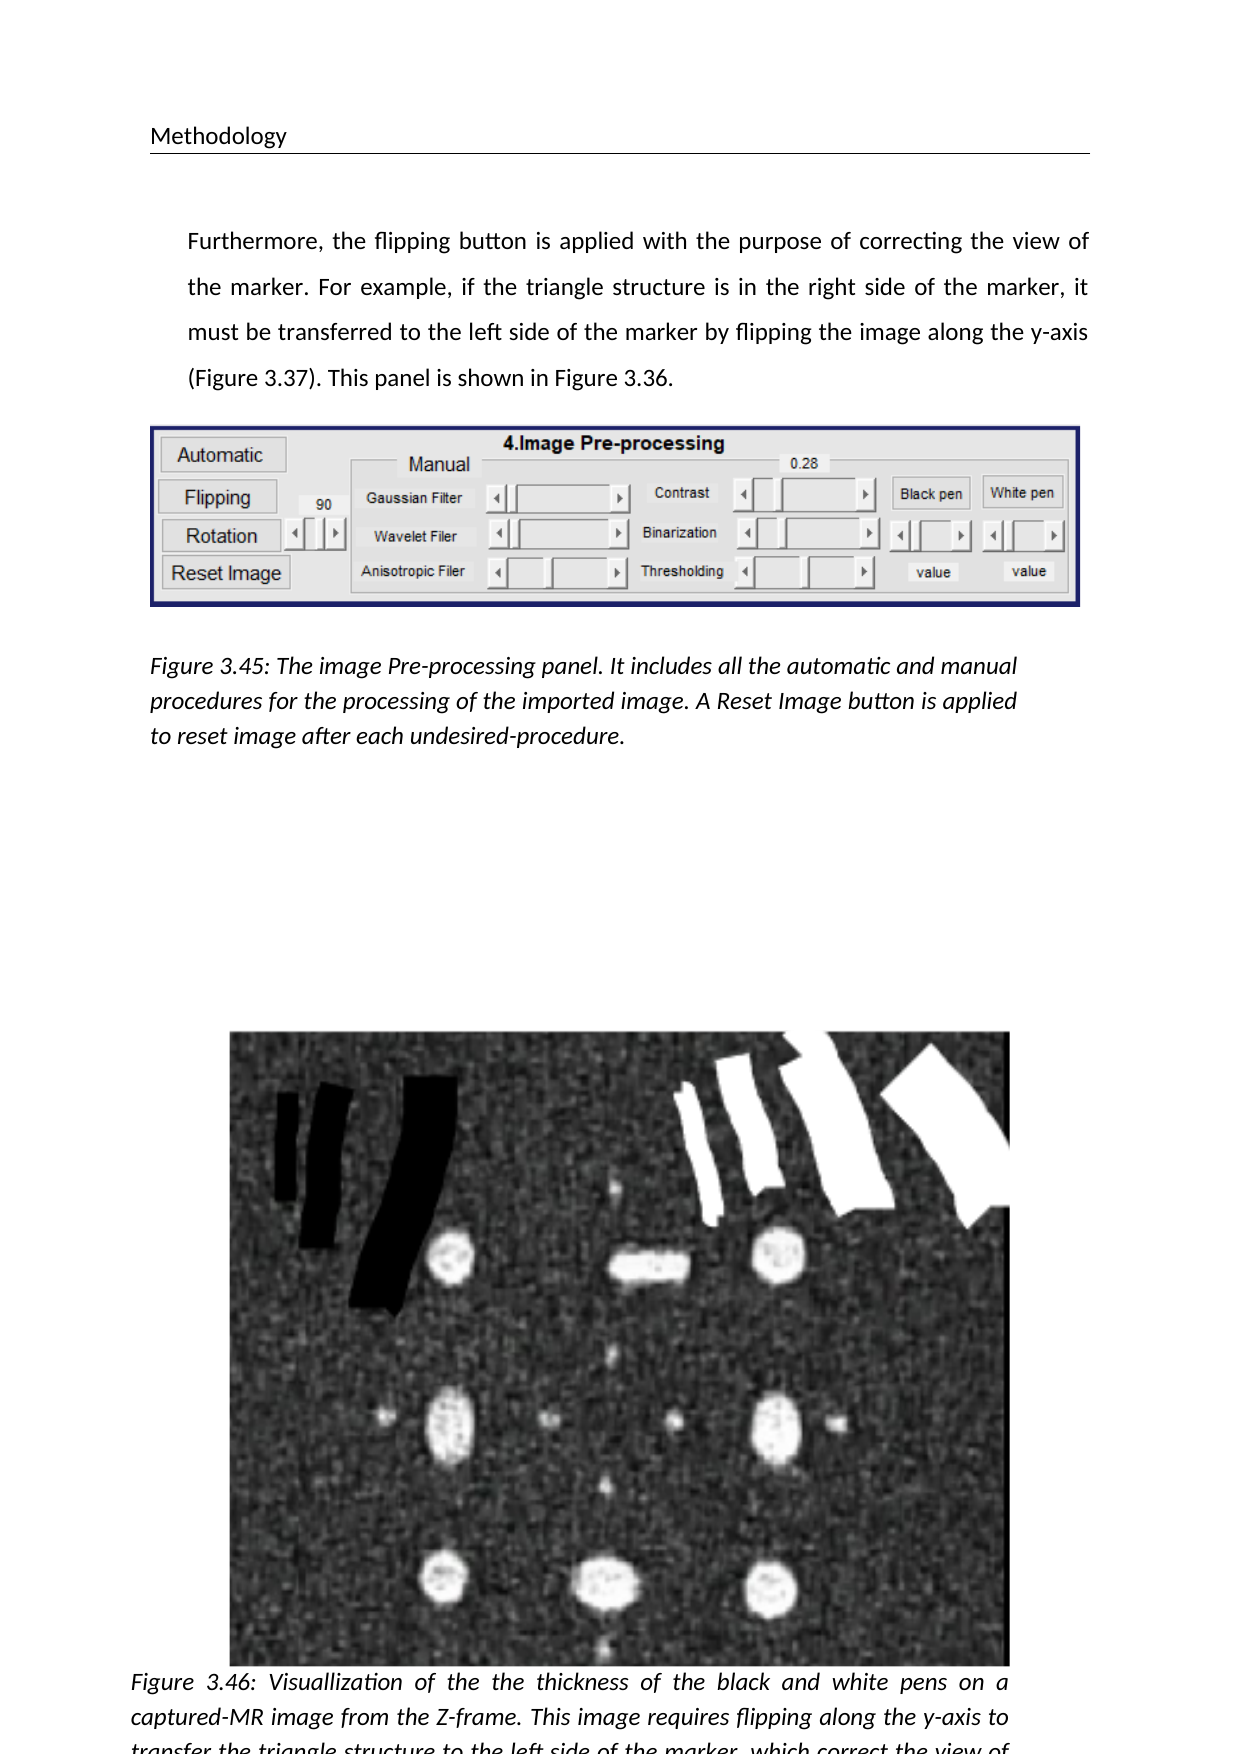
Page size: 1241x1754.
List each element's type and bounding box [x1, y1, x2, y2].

picture [150, 424, 1080, 607]
picture [229, 1030, 1010, 1666]
list [150, 225, 1090, 393]
